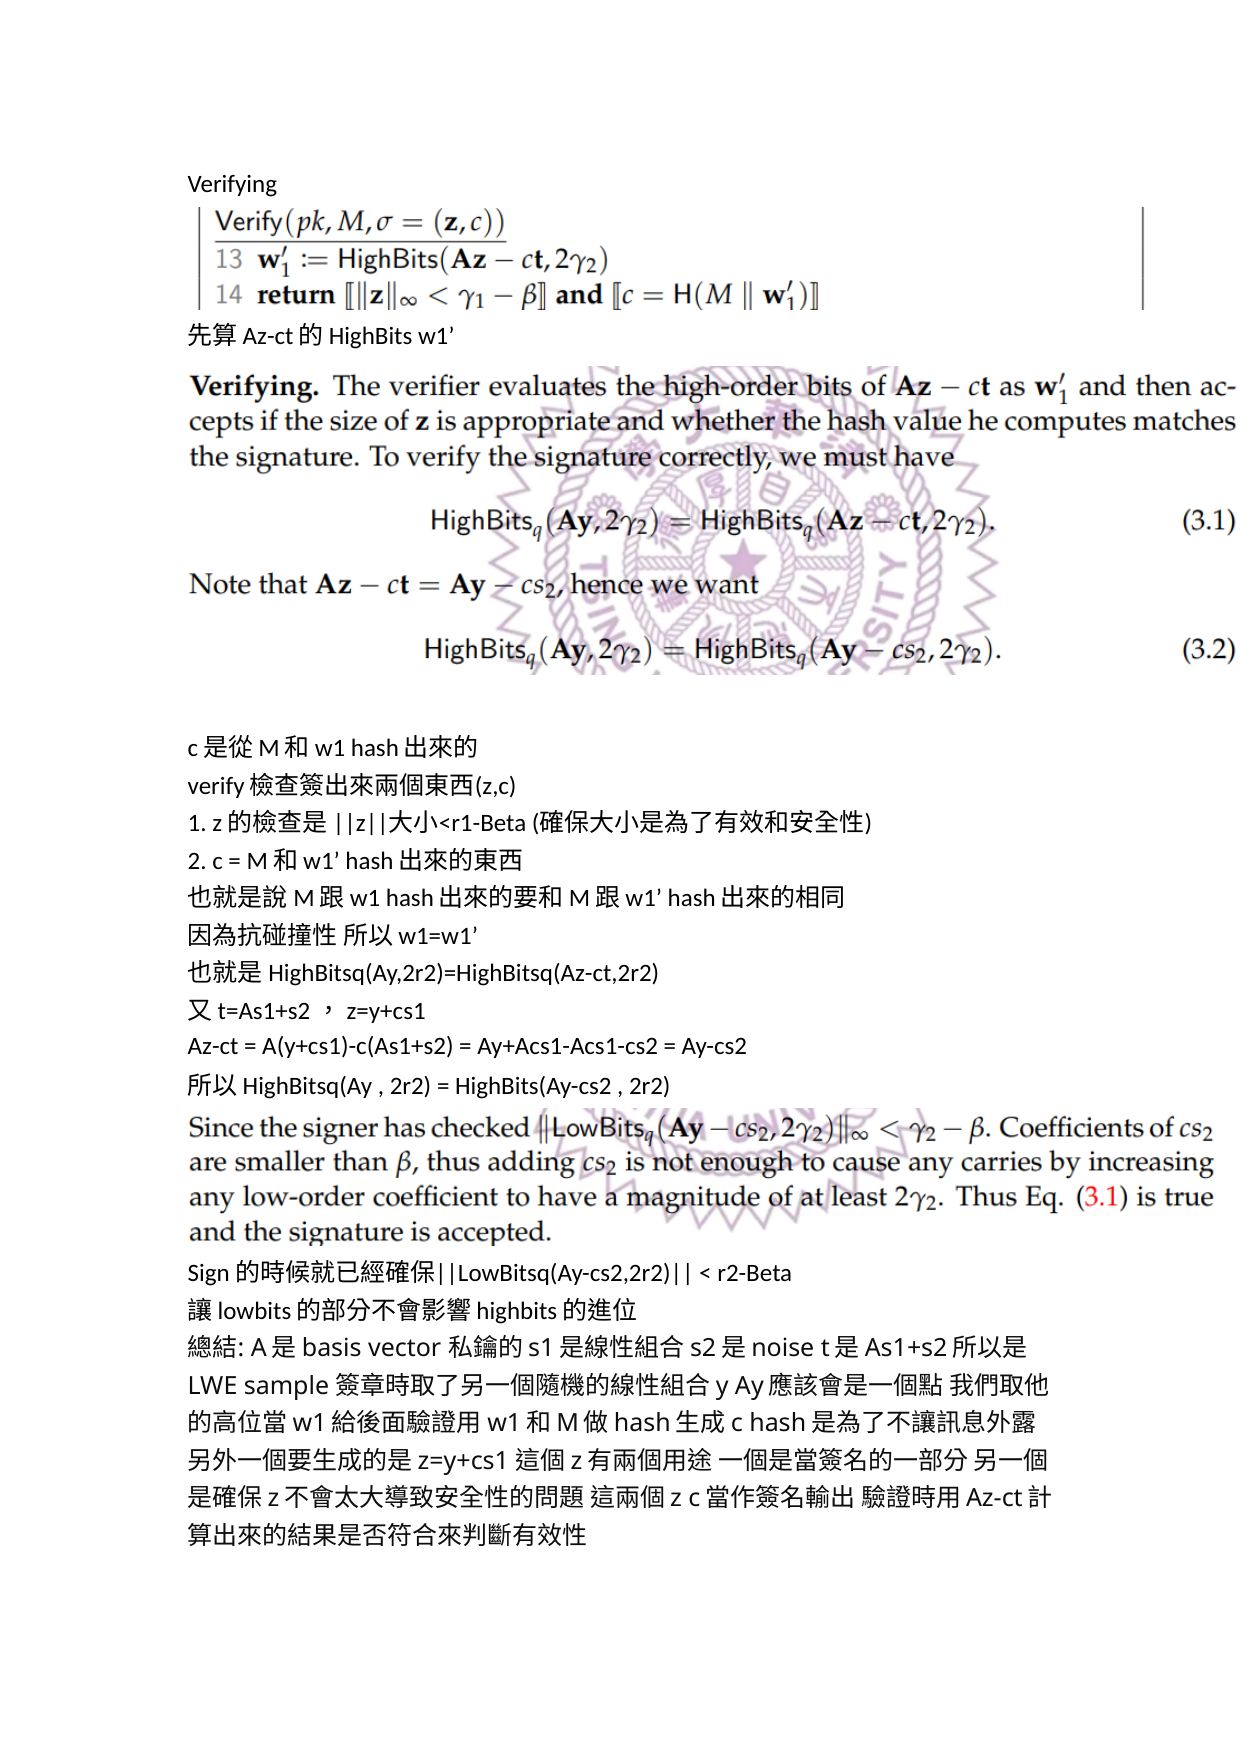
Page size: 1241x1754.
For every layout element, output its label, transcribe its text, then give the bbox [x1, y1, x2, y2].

text Verifying [187, 164, 1053, 202]
text 先算Az-ct的HighBits w1’ [187, 314, 1053, 352]
text 總結: A是basis vector 私鑰的s1是線性組合 s2是noise t是As1+s2所以是LWE sample 簽章時取了另一個隨機的線性組合y Ay應該會是一個點 我們取他的高位當w1給後面驗證用 w1和M做hash生成c hash是為了不讓訊息外露 另外一個要生成的是z=y+cs1 這個z有兩個用途 一個是當簽名的一部分 另一個是確保z不會太大導致安全性的問題 這兩個z c當作簽名輸出 驗證時用Az-ct計算出來的結果是否符合來判斷有效性 [187, 1327, 1053, 1552]
text verify檢查簽出來兩個東西(z,c) [187, 764, 1053, 802]
picture [187, 1108, 1222, 1246]
picture [187, 207, 1154, 310]
text 也就是說 M跟w1 hash出來的要和M跟w1’ hash出來的相同 [187, 877, 1053, 914]
picture [187, 366, 1241, 675]
text 讓lowbits的部分不會影響highbits的進位 [187, 1289, 1053, 1327]
text 1. z的檢查是 ||z||大小<r1-Beta (確保大小是為了有效和安全性) [187, 802, 1053, 839]
text 又t=As1+s2 ， z=y+cs1 [187, 989, 1053, 1027]
text 2. c = M和w1’ hash出來的東西 [187, 839, 1053, 877]
text c是從M和w1 hash出來的 [187, 727, 1053, 764]
text Az-ct = A(y+cs1)-c(As1+s2) = Ay+Acs1-Acs1-cs2 = Ay-cs2 [187, 1027, 1053, 1064]
text 所以HighBitsq(Ay , 2r2) = HighBits(Ay-cs2 , 2r2) [187, 1064, 1053, 1102]
text 也就是 HighBitsq(Ay,2r2)=HighBitsq(Az-ct,2r2) [187, 952, 1053, 989]
text Sign的時候就已經確保||LowBitsq(Ay-cs2,2r2)|| < r2-Beta [187, 1252, 1053, 1289]
text 因為抗碰撞性 所以w1=w1’ [187, 914, 1053, 952]
